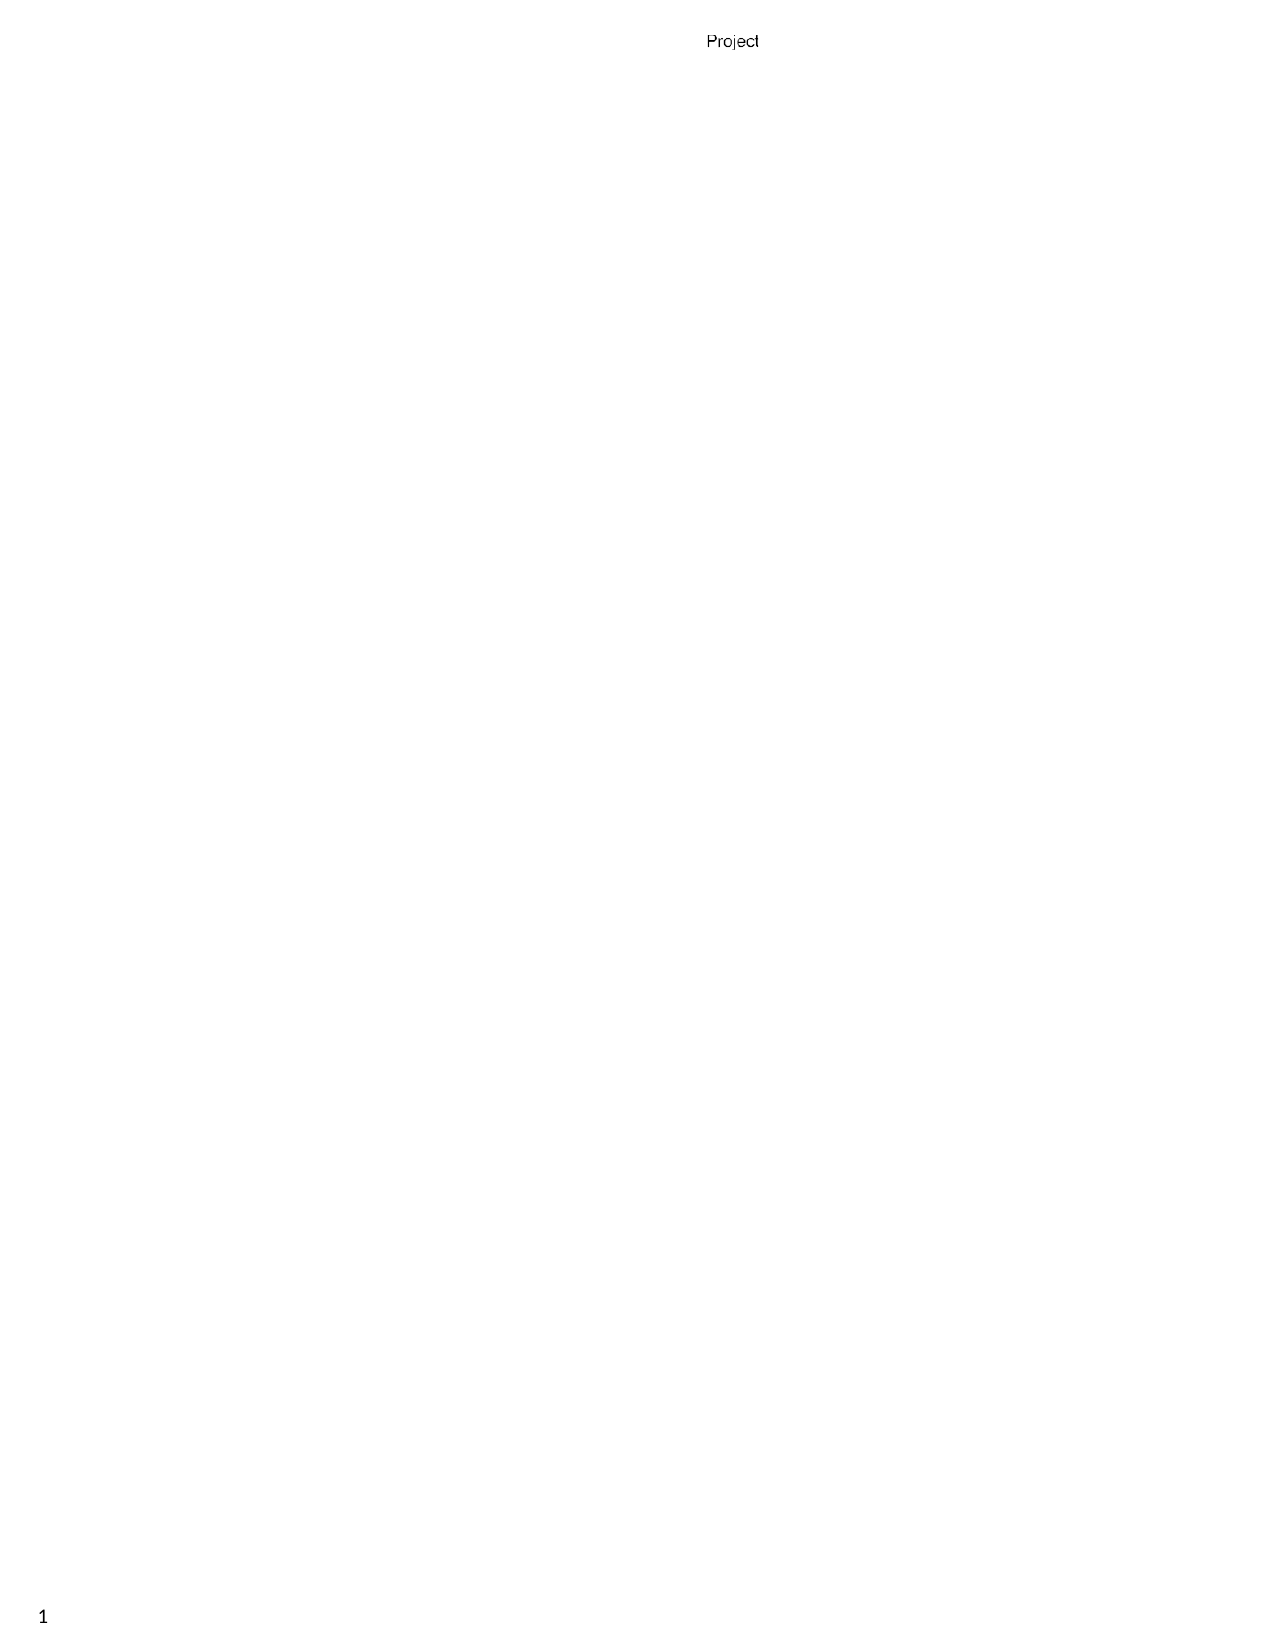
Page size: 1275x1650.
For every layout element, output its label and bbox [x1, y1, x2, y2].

picture [707, 35, 759, 50]
